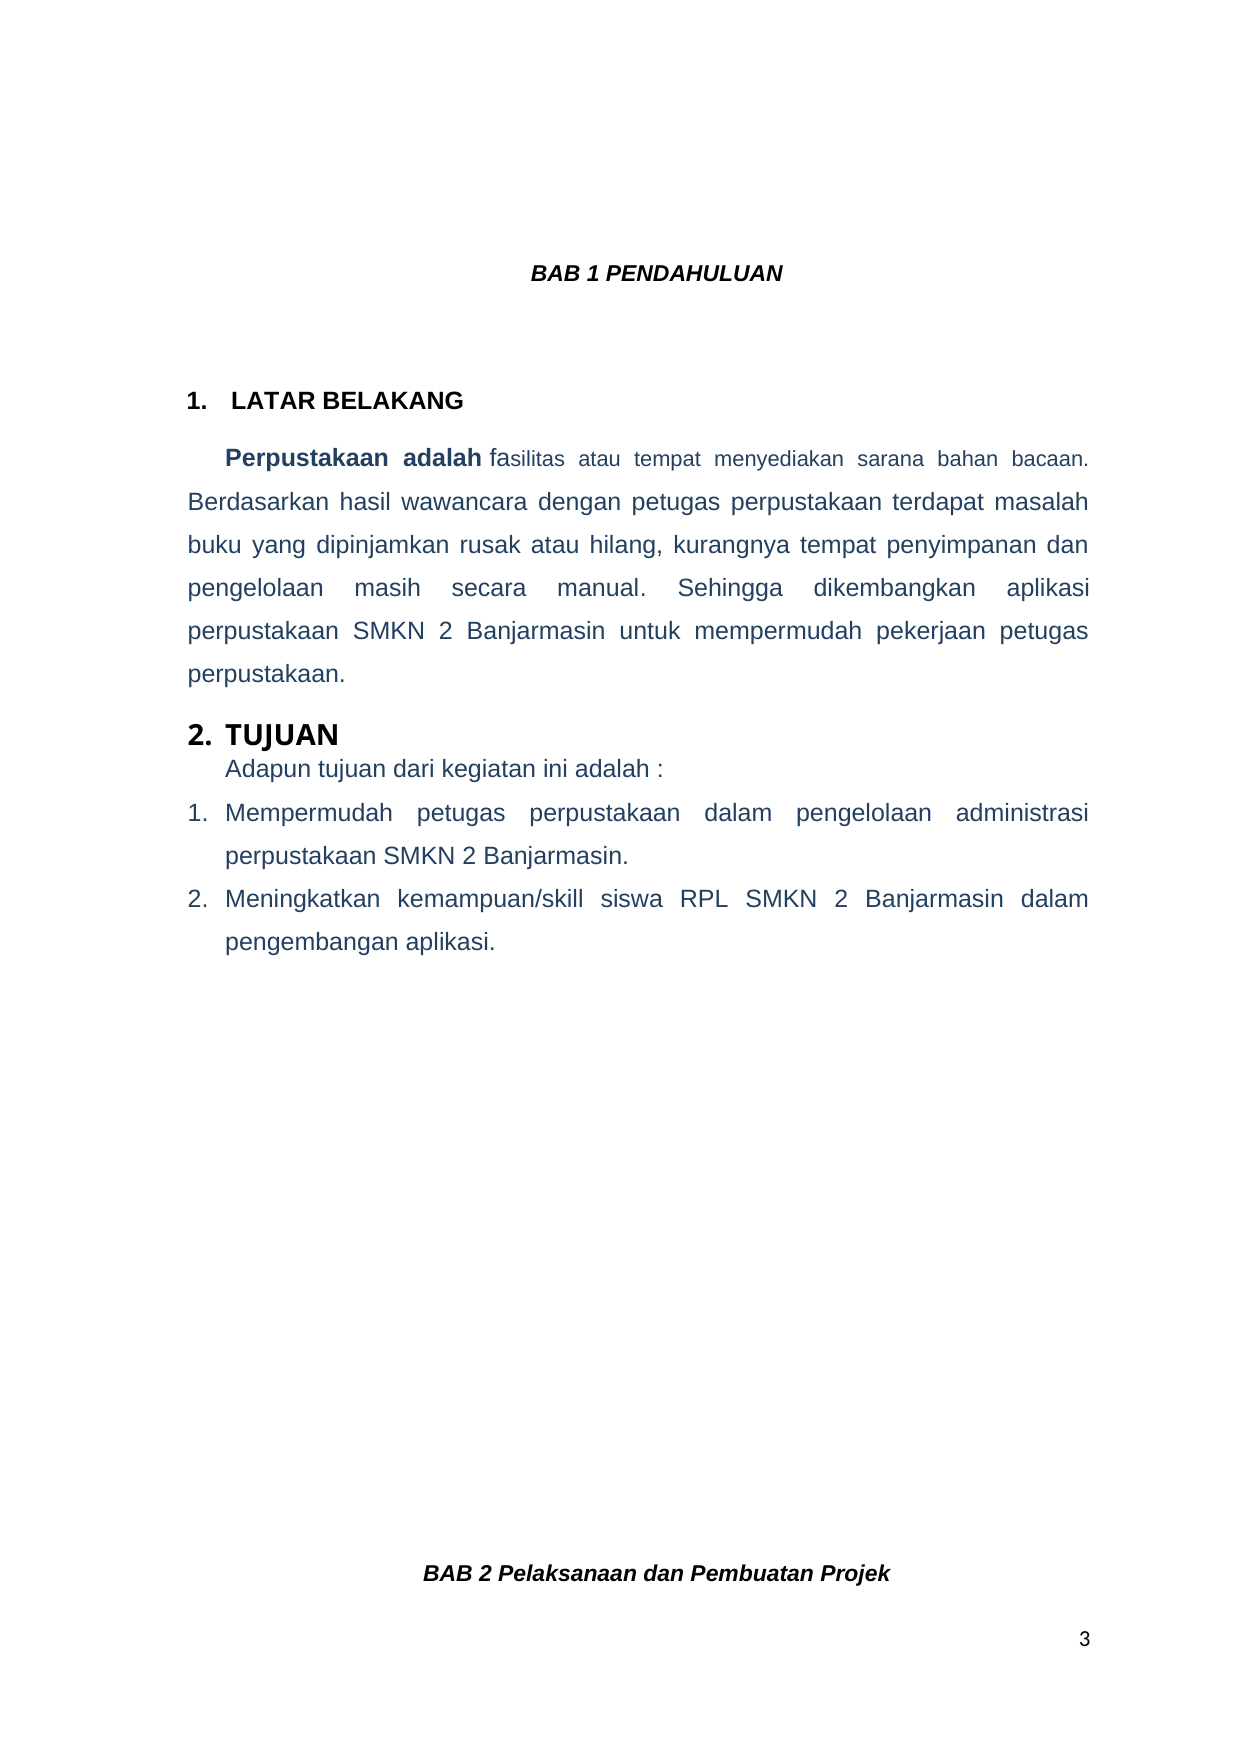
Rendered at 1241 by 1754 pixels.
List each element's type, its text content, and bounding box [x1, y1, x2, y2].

text Adapun tujuan dari kegiatan ini adalah : [150, 754, 1090, 783]
list Mempermudah petugas perpustakaan dalam pengelolaan administrasi perpustakaan SMKN 2 Banjarmasin. [187, 797, 1090, 869]
subtitle LATAR BELAKANG [186, 386, 1090, 415]
subtitle TUJUAN [187, 715, 1090, 754]
list Meningkatkan kemampuan/skill siswa RPL SMKN 2 Banjarmasin dalam pengembangan aplikasi. [187, 884, 1090, 956]
text Perpustakaan adalah fasilitas atau tempat menyediakan sarana bahan bacaan. Berdasarkan hasil wawancara dengan petugas perpustakaan terdapat masalah buku yang dipinjamkan rusak atau hilang, kurangnya tempat penyimpanan dan pengelolaan masih secara manual. Sehingga dikembangkan aplikasi perpustakaan SMKN 2 Banjarmasin untuk mempermudah pekerjaan petugas perpustakaan. [187, 443, 1090, 688]
subtitle BAB 2 Pelaksanaan dan Pembuatan Projek [224, 1560, 1090, 1587]
subtitle BAB 1 PENDAHULUAN [224, 260, 1090, 286]
